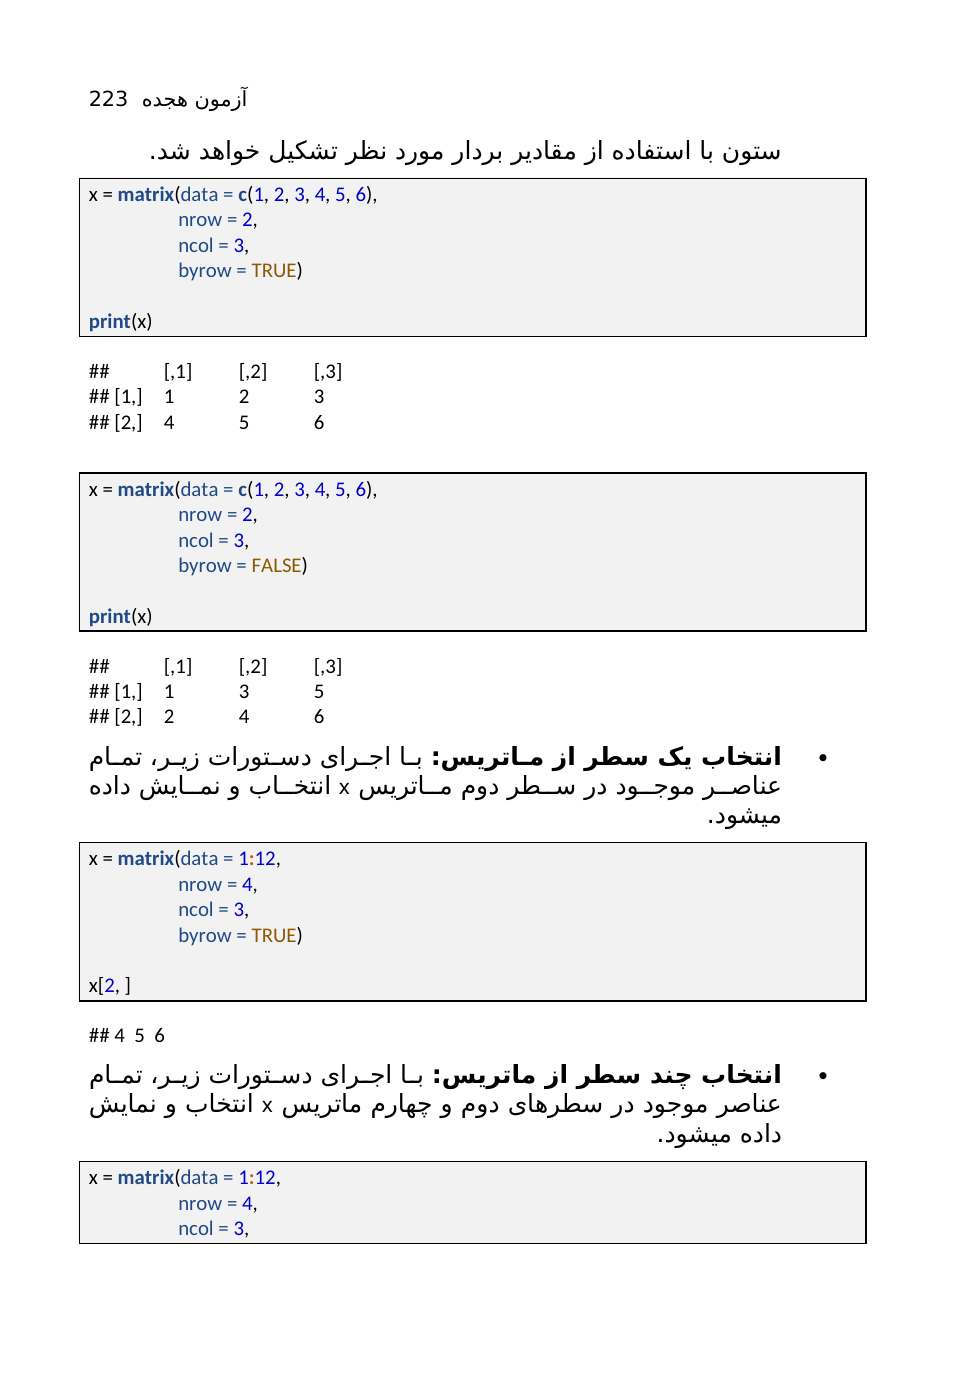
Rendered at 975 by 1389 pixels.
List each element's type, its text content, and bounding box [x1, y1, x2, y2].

text x = matrix(data = c(1, 2, 3, 4, 5, 6), nrow = 2, ncol = 3, byrow = TRUE) print(x) [80, 179, 865, 336]
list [89, 136, 819, 165]
text ## [,1] [,2] [,3] ## [1,] 1 3 5 ## [2,] 2 4 6 [89, 653, 857, 729]
text ## [,1] [,2] [,3] ## [1,] 1 2 3 ## [2,] 4 5 6 [89, 358, 857, 434]
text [80, 1162, 865, 1243]
list انتخاب چند سطر از ماتریس: با اجرای دستورات زیر، تمام عناصر موجود در سطرهای دوم و چهارم ماتریس x انتخاب و نمایش داده می‏شود. [89, 1060, 819, 1148]
text ## 4 5 6 [89, 1022, 857, 1048]
list انتخاب یک سطر از ماتریس: با اجرای دستورات زیر، تمام عناصر موجود در سطر دوم ماتریس x انتخاب و نمایش داده می‏شود. [89, 742, 819, 829]
text x = matrix(data = c(1, 2, 3, 4, 5, 6), nrow = 2, ncol = 3, byrow = FALSE) print(x) [80, 474, 865, 630]
text x = matrix(data = 1:12, nrow = 4, ncol = 3, byrow = TRUE) x[2, ] [80, 843, 865, 1000]
